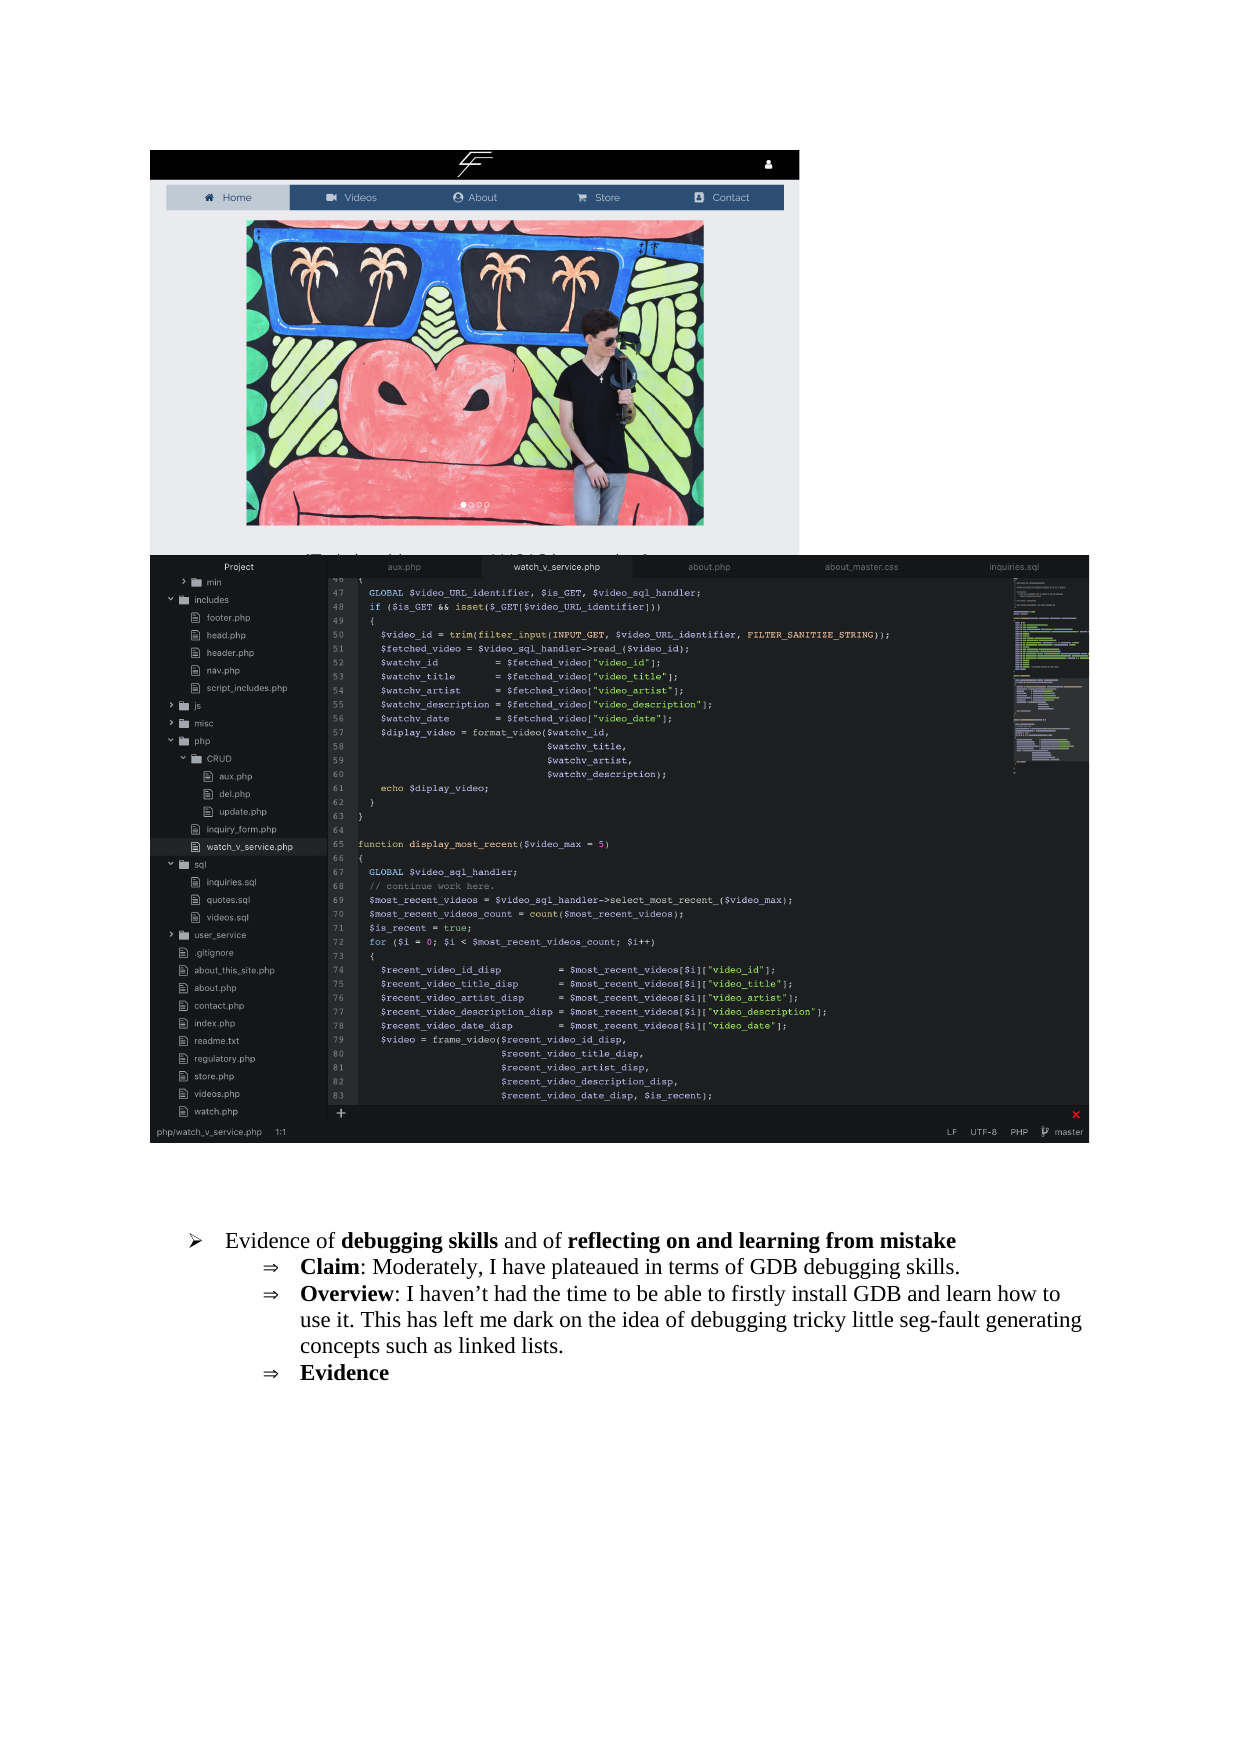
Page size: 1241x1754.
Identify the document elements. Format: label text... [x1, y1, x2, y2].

picture [150, 150, 1090, 1143]
list Claim: Moderately, I have plateaued in terms of GDB debugging skills. [262, 1253, 1090, 1279]
list Evidence [262, 1359, 1090, 1385]
list Overview: I haven’t had the time to be able to firstly install GDB and learn how to use it. This has left me dark on the idea of debugging tricky little seg-fault generating concepts such as linked lists. [262, 1279, 1090, 1359]
list Evidence of debugging skills and of reflecting on and learning from mistake [187, 1227, 1090, 1253]
